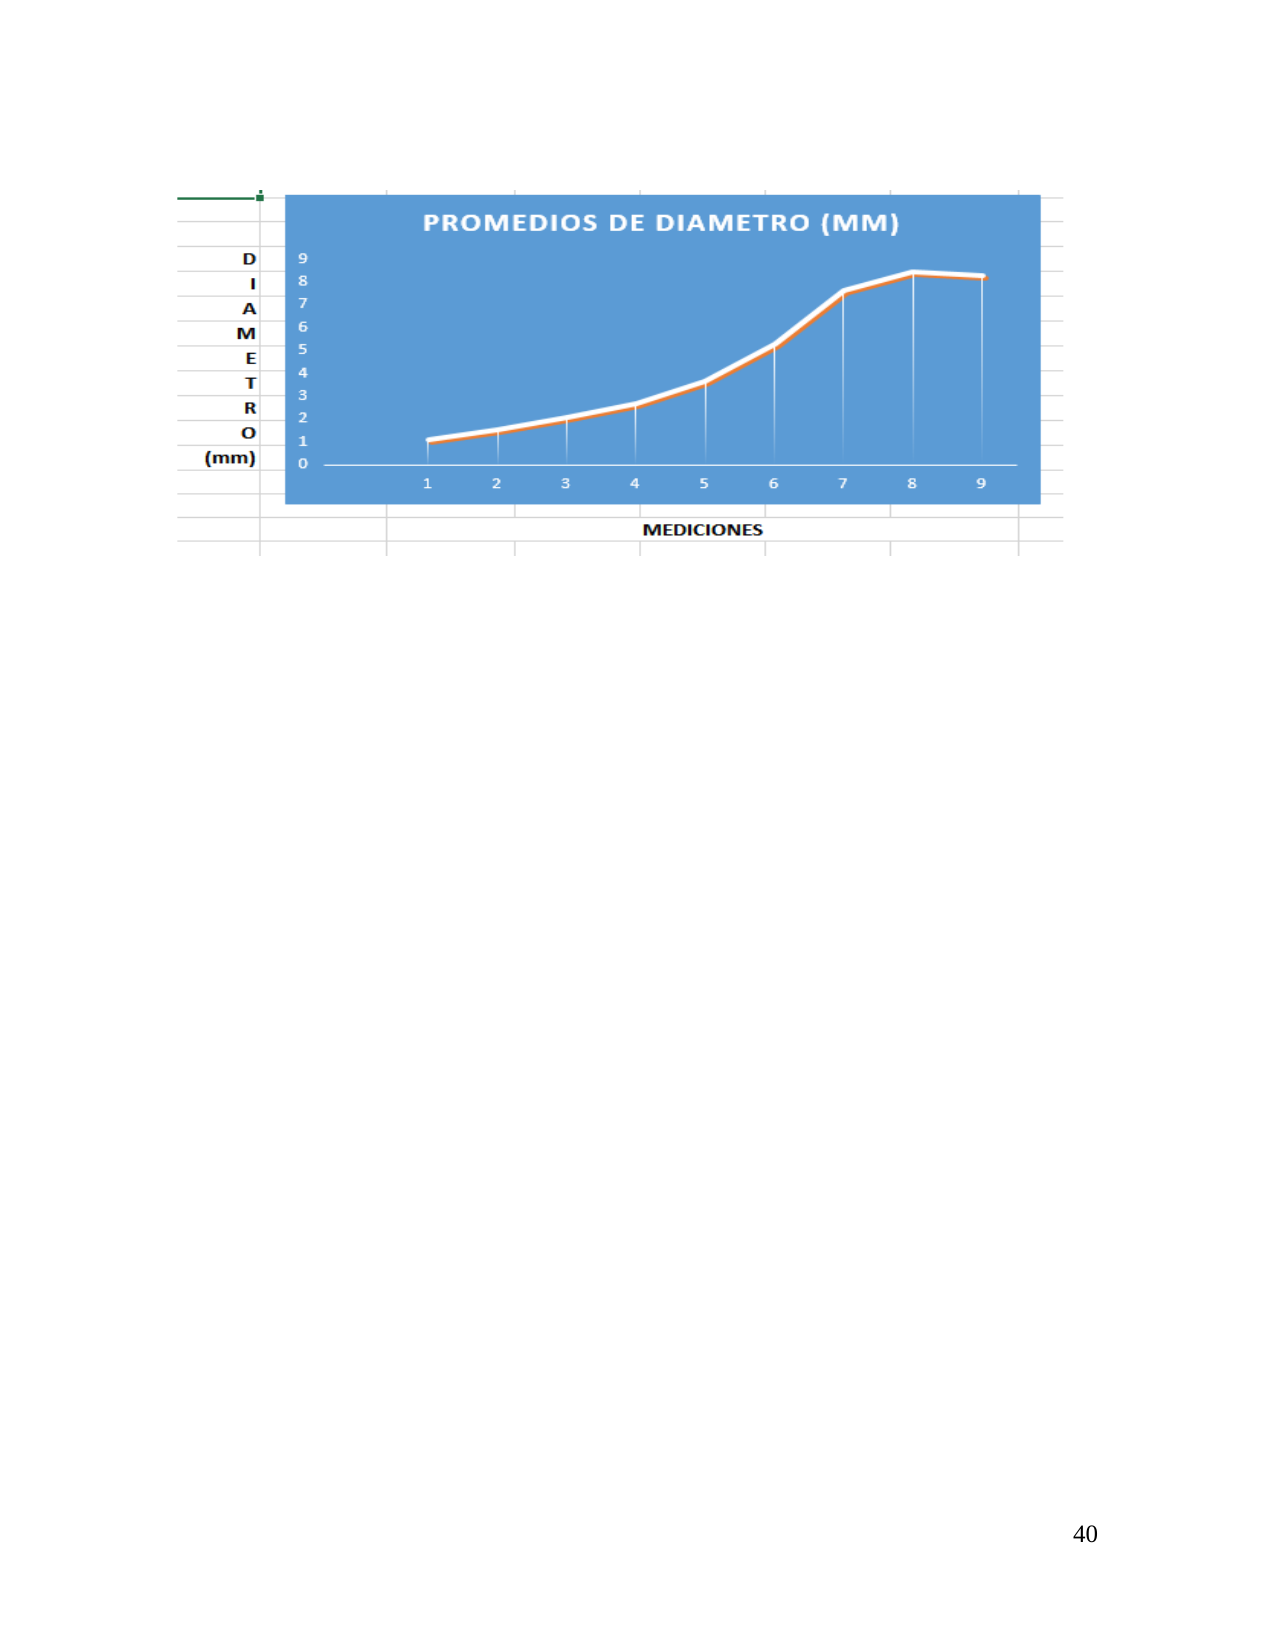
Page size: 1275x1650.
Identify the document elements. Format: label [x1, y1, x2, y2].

picture [177, 190, 1065, 556]
